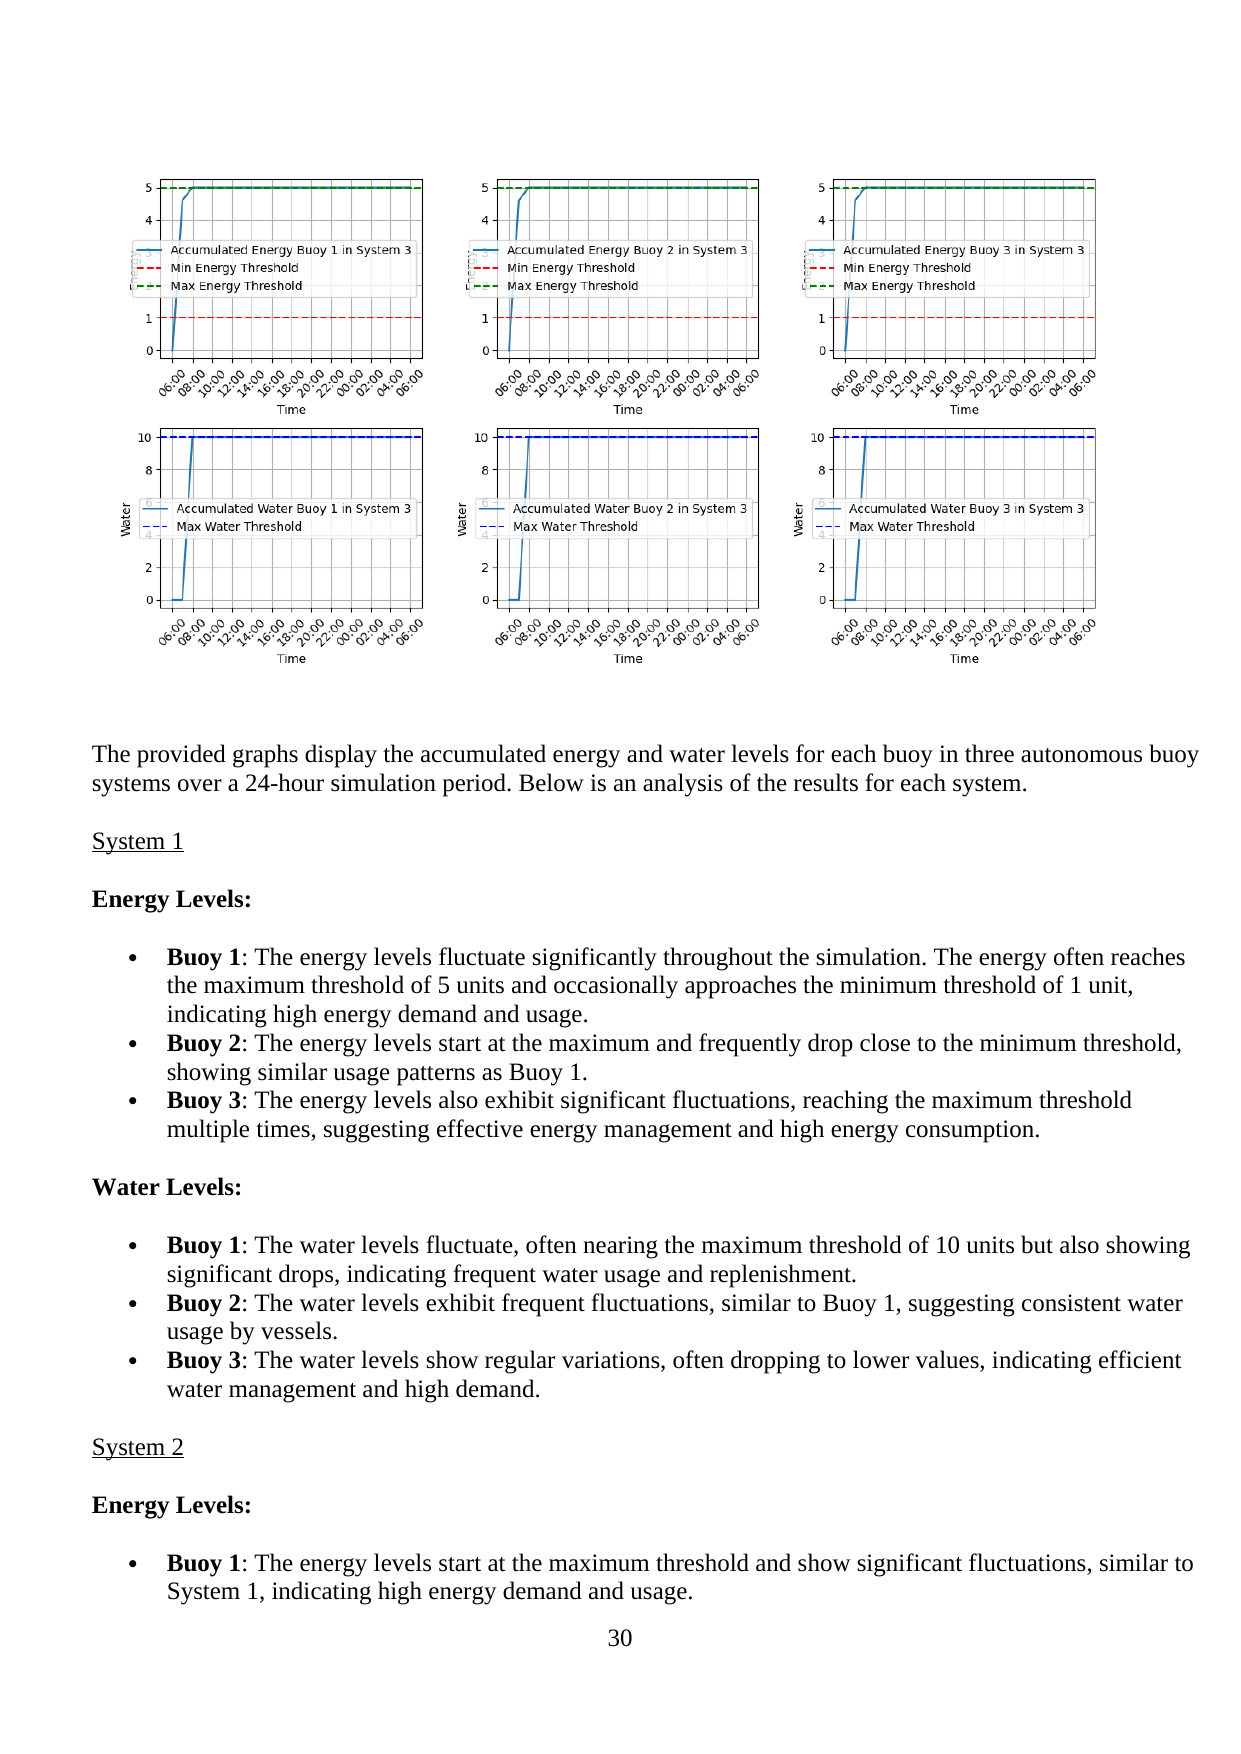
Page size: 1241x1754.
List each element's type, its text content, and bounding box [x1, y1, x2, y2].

list Buoy 1: The energy levels fluctuate significantly throughout the simulation. The energy often reaches the maximum threshold of 5 units and occasionally approaches the minimum threshold of 1 unit, indicating high energy demand and usage. [129, 942, 1215, 1028]
text System 2 [92, 1432, 1215, 1461]
text Energy Levels: [92, 884, 1215, 913]
picture [91, 166, 1113, 678]
list Buoy 2: The water levels exhibit frequent fluctuations, similar to Buoy 1, suggesting consistent water usage by vessels. [129, 1288, 1215, 1345]
text Energy Levels: [92, 1490, 1215, 1518]
list Buoy 1: The energy levels start at the maximum threshold and show significant fluctuations, similar to System 1, indicating high energy demand and usage. [129, 1548, 1215, 1605]
text Water Levels: [92, 1172, 1215, 1201]
text System 1 [92, 826, 1215, 855]
list Buoy 3: The energy levels also exhibit significant fluctuations, reaching the maximum threshold multiple times, suggesting effective energy management and high energy consumption. [129, 1086, 1215, 1143]
list Buoy 1: The water levels fluctuate, often nearing the maximum threshold of 10 units but also showing significant drops, indicating frequent water usage and replenishment. [129, 1230, 1215, 1288]
list Buoy 3: The water levels show regular variations, often dropping to lower values, indicating efficient water management and high demand. [129, 1345, 1215, 1403]
text The provided graphs display the accumulated energy and water levels for each buoy in three autonomous buoy systems over a 24-hour simulation period. Below is an analysis of the results for each system. [92, 739, 1215, 797]
list Buoy 2: The energy levels start at the maximum and frequently drop close to the minimum threshold, showing similar usage patterns as Buoy 1. [129, 1028, 1215, 1086]
